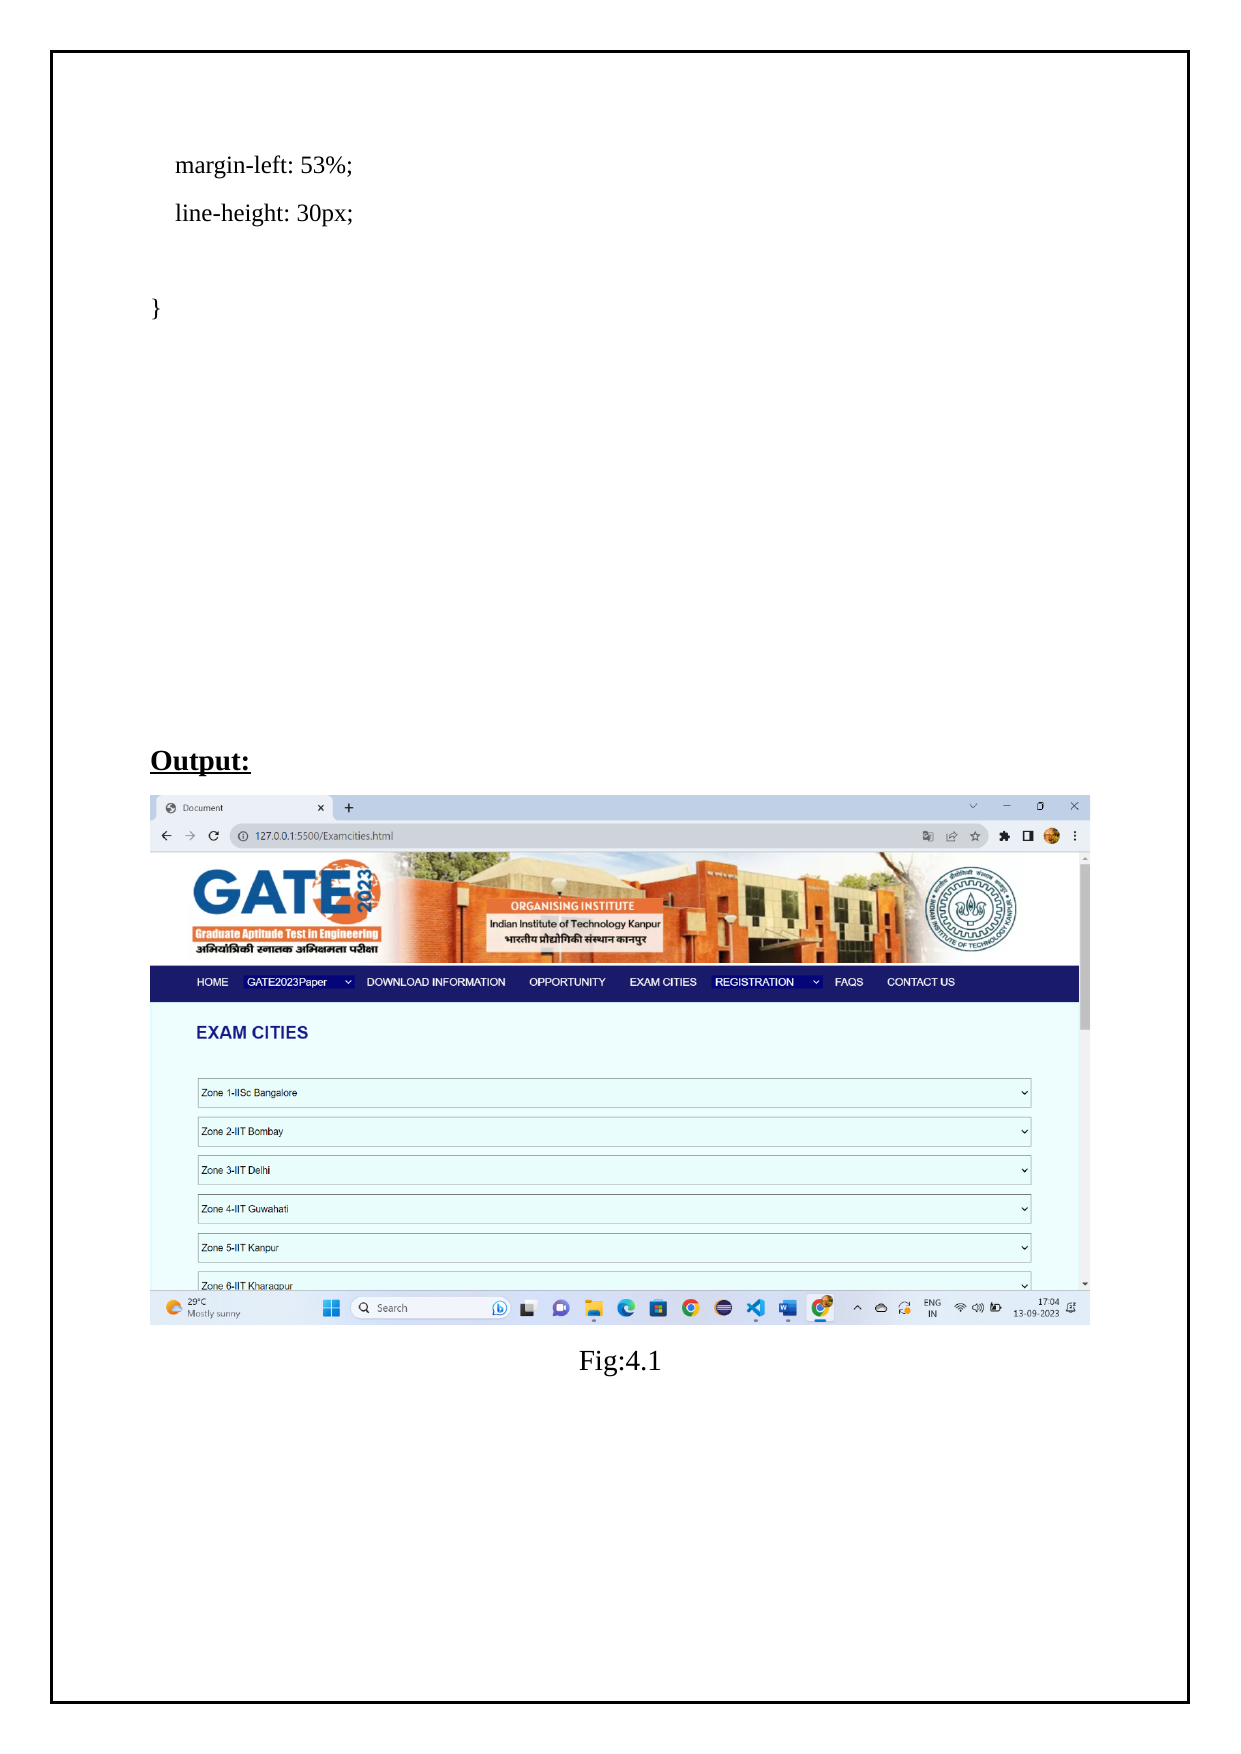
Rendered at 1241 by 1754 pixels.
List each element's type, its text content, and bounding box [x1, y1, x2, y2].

text margin-left: 53%; [150, 150, 1090, 179]
text Output: [150, 743, 1090, 776]
text line-height: 30px; [150, 198, 1090, 226]
picture [150, 795, 1091, 1325]
text Fig:4.1 [150, 1343, 1090, 1377]
text } [150, 293, 1090, 322]
